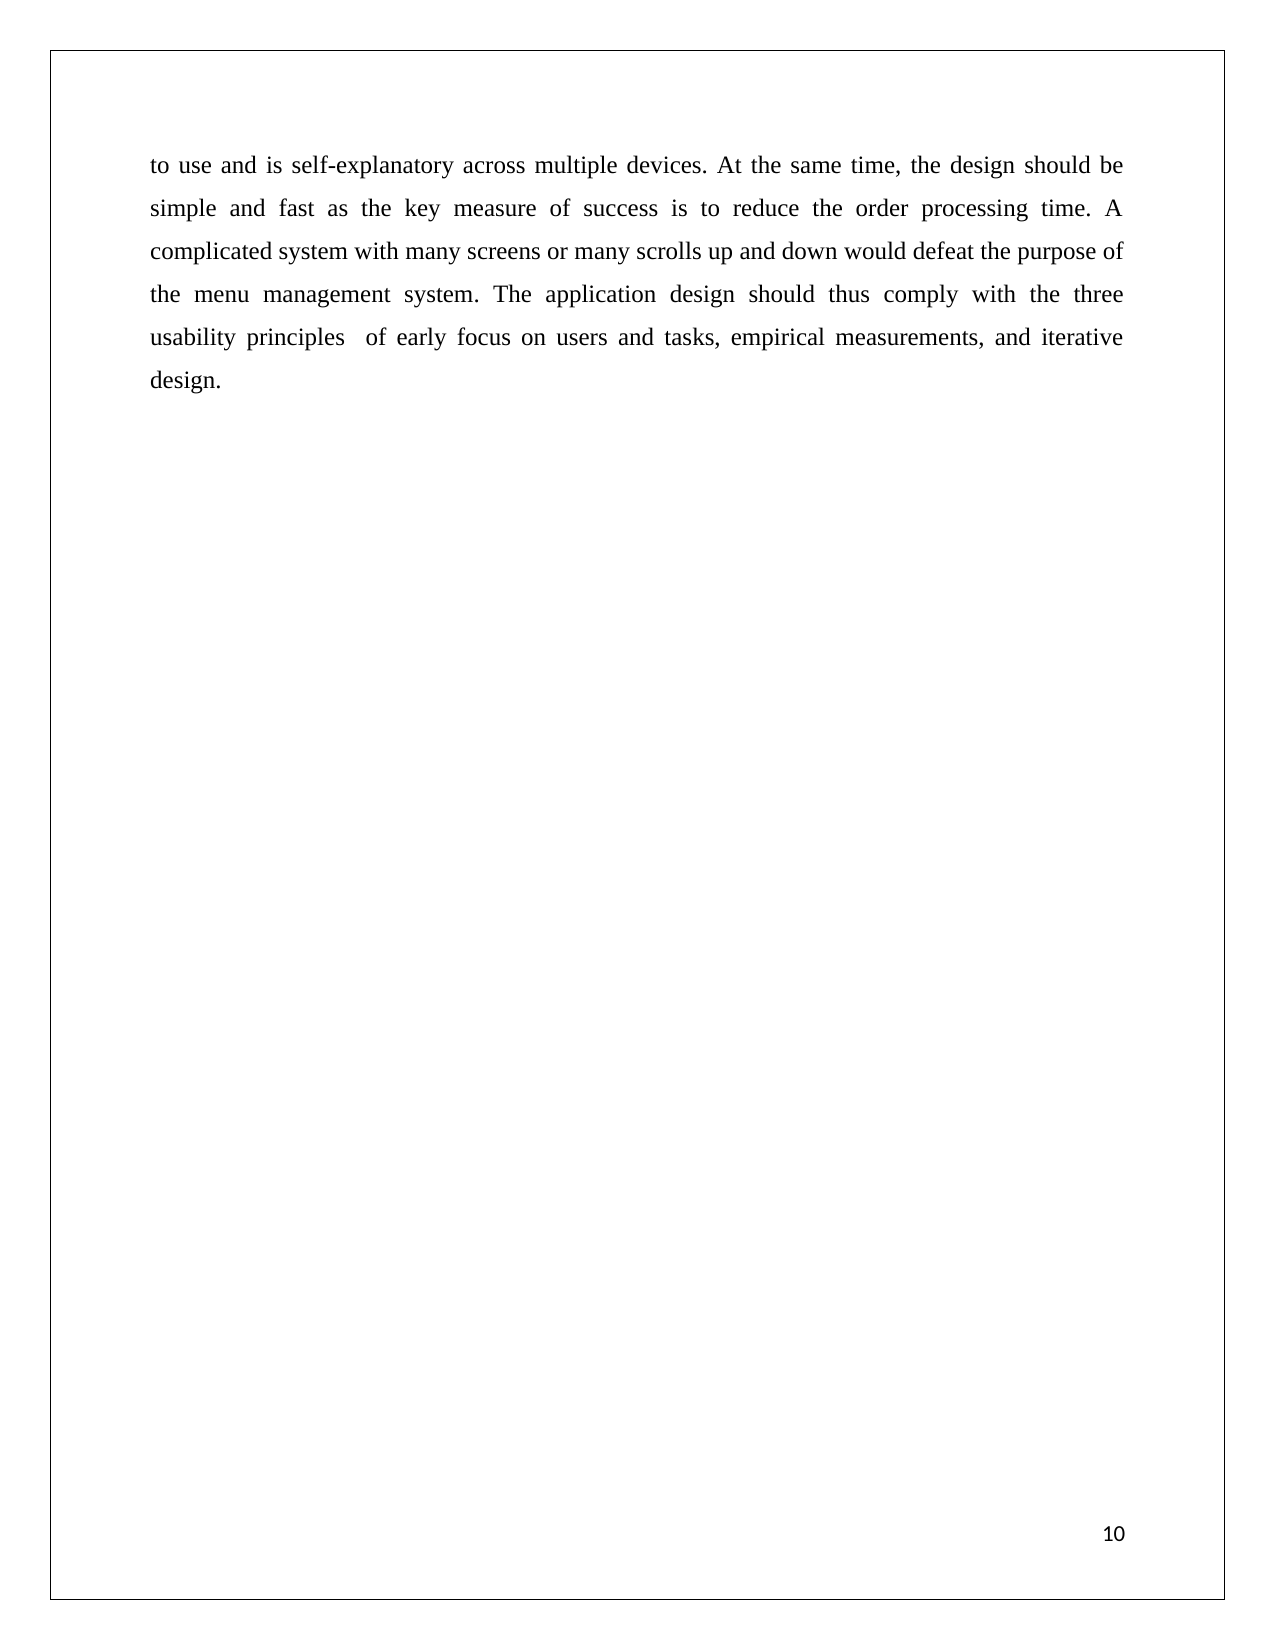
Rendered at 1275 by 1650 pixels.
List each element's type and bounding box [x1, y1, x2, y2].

text [150, 150, 1125, 394]
